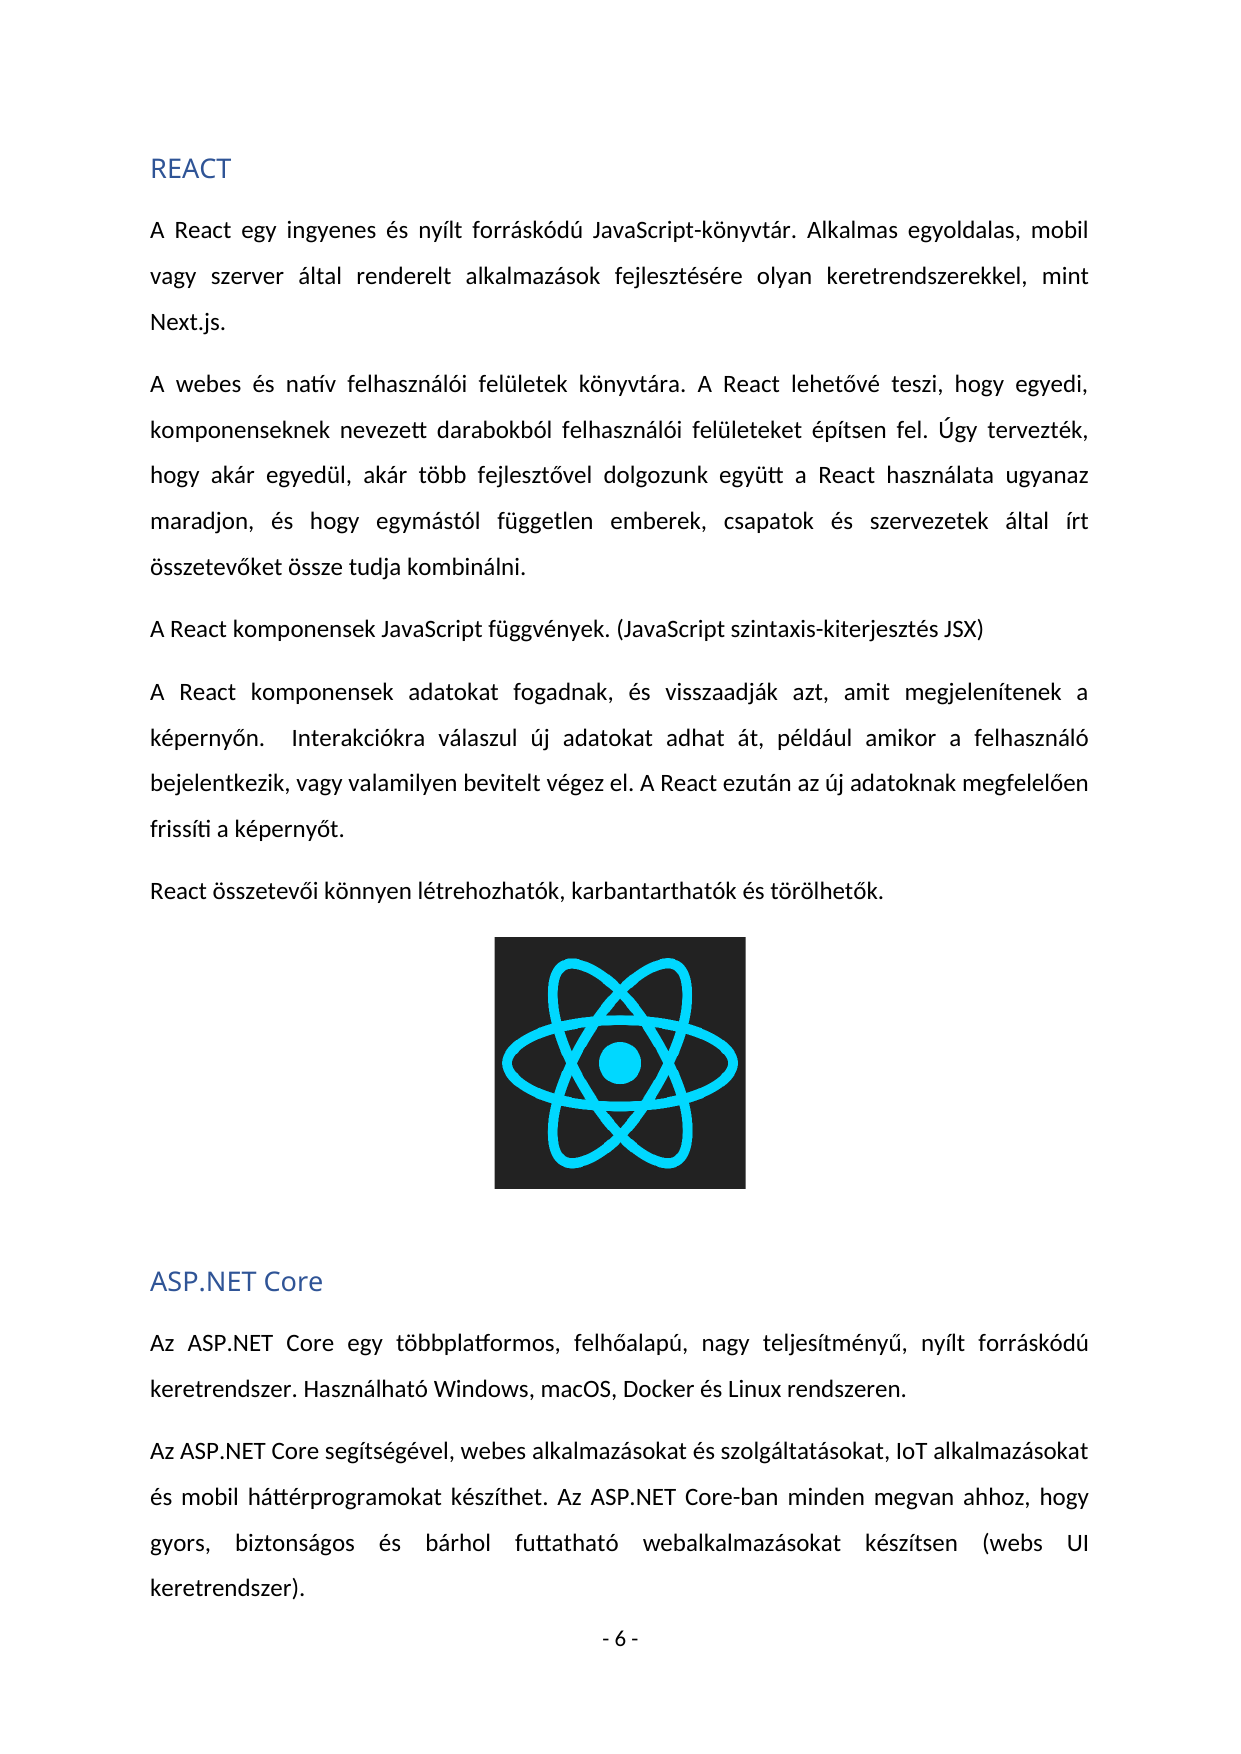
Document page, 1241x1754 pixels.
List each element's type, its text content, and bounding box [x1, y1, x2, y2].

text React összetevői könnyen létrehozhatók, karbantarthatók és törölhetők. [150, 876, 1090, 906]
text Az ASP.NET Core segítségével, webes alkalmazásokat és szolgáltatásokat, IoT alkalmazásokat és mobil háttérprogramokat készíthet. Az ASP.NET Core-ban minden megvan ahhoz, hogy gyors, biztonságos és bárhol futtatható webalkalmazásokat készítsen (webs UI keretrendszer). [150, 1435, 1090, 1603]
text A React egy ingyenes és nyílt forráskódú JavaScript-könyvtár. Alkalmas egyoldalas, mobil vagy szerver által renderelt alkalmazások fejlesztésére olyan keretrendszerekkel, mint Next.js. [150, 214, 1090, 336]
subtitle ASP.NET Core [150, 1263, 1090, 1300]
picture [494, 937, 746, 1189]
text A React komponensek JavaScript függvények. (JavaScript szintaxis-kiterjesztés JSX) [150, 613, 1090, 644]
text Az ASP.NET Core egy többplatformos, felhőalapú, nagy teljesítményű, nyílt forráskódú keretrendszer. Használható Windows, macOS, Docker és Linux rendszeren. [150, 1327, 1090, 1403]
text A webes és natív felhasználói felületek könyvtára. A React lehetővé teszi, hogy egyedi, komponenseknek nevezett darabokból felhasználói felületeket építsen fel. Úgy tervezték, hogy akár egyedül, akár több fejlesztővel dolgozunk együtt a React használata ugyanaz maradjon, és hogy egymástól független emberek, csapatok és szervezetek által írt összetevőket össze tudja kombinálni. [150, 368, 1090, 582]
subtitle REACT [150, 150, 1090, 187]
text A React komponensek adatokat fogadnak, és visszaadják azt, amit megjelenítenek a képernyőn. Interakciókra válaszul új adatokat adhat át, például amikor a felhasználó bejelentkezik, vagy valamilyen bevitelt végez el. A React ezután az új adatoknak megfelelően frissíti a képernyőt. [150, 676, 1090, 844]
